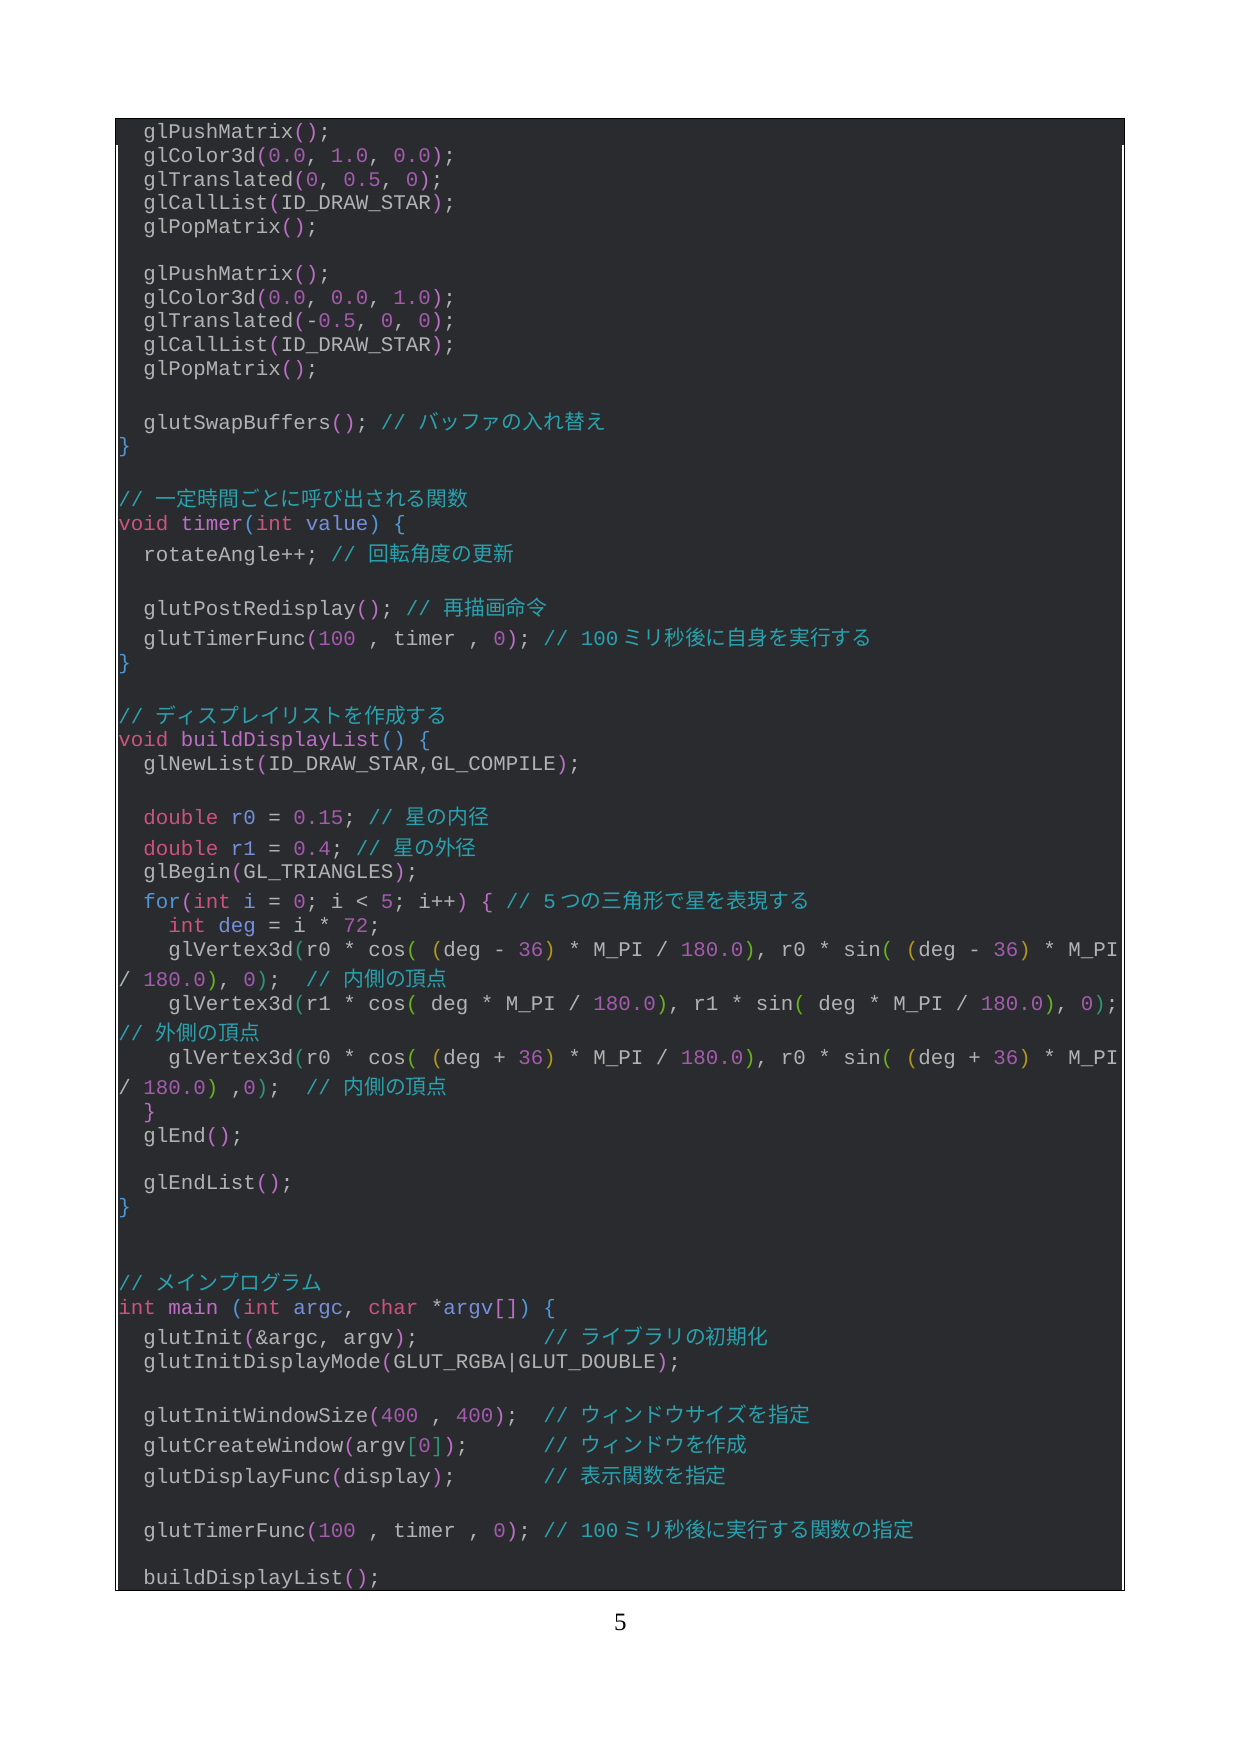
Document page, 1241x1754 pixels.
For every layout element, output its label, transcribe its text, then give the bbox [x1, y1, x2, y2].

text } [118, 652, 1122, 675]
text glBegin(GL_TRIANGLES); [118, 861, 1122, 885]
text glutInitWindowSize(400 , 400); // ウィンドウサイズを指定 [118, 1398, 1122, 1429]
text rotateAngle++; // 回転角度の更新 [118, 537, 1122, 567]
text int main (int argc, char *argv[]) { [118, 1297, 1122, 1321]
text } [118, 1101, 1122, 1125]
text glutSwapBuffers(); // バッファの入れ替え [118, 405, 1122, 435]
text // 一定時間ごとに呼び出される関数 [118, 483, 1122, 513]
text void timer(int value) { [118, 513, 1122, 537]
text glNewList(ID_DRAW_STAR,GL_COMPILE); [118, 753, 1122, 777]
text double r1 = 0.4; // 星の外径 [118, 831, 1122, 861]
text for(int i = 0; i < 5; i++) { // 5つの三角形で星を表現する [118, 885, 1122, 915]
text glPopMatrix(); [118, 358, 1122, 381]
text glEnd(); [118, 1125, 1122, 1148]
text // ディスプレイリストを作成する [118, 699, 1122, 729]
text buildDisplayList(); [118, 1567, 1122, 1590]
text glTranslated(0, 0.5, 0); [118, 168, 1122, 192]
text glutInit(&argc, argv); // ライブラリの初期化 [118, 1321, 1122, 1351]
text void buildDisplayList() { [118, 729, 1122, 753]
text glColor3d(0.0, 0.0, 1.0); [118, 287, 1122, 310]
text } [118, 1196, 1122, 1219]
text glPushMatrix(); [118, 263, 1122, 287]
text double r0 = 0.15; // 星の内径 [118, 800, 1122, 831]
text glutDisplayFunc(display); // 表示関数を指定 [118, 1459, 1122, 1489]
text glutInitDisplayMode(GLUT_RGBA|GLUT_DOUBLE); [118, 1351, 1122, 1375]
text glCallList(ID_DRAW_STAR); [118, 334, 1122, 358]
text glVertex3d(r1 * cos( deg * M_PI / 180.0), r1 * sin( deg * M_PI / 180.0), 0); // 外側の頂点 [118, 993, 1122, 1047]
text glutTimerFunc(100 , timer , 0); // 100ミリ秒後に自身を実行する [118, 621, 1122, 652]
text glVertex3d(r0 * cos( (deg + 36) * M_PI / 180.0), r0 * sin( (deg + 36) * M_PI / 180.0) ,0); // 内側の頂点 [118, 1047, 1122, 1101]
text glutTimerFunc(100 , timer , 0); // 100ミリ秒後に実行する関数の指定 [118, 1513, 1122, 1544]
text glCallList(ID_DRAW_STAR); [118, 192, 1122, 216]
text glPushMatrix(); [116, 119, 1124, 145]
text glVertex3d(r0 * cos( (deg - 36) * M_PI / 180.0), r0 * sin( (deg - 36) * M_PI / 180.0), 0); // 内側の頂点 [118, 939, 1122, 993]
text glPopMatrix(); [118, 216, 1122, 239]
text glutPostRedisplay(); // 再描画命令 [118, 591, 1122, 621]
text glEndList(); [118, 1172, 1122, 1196]
text glColor3d(0.0, 1.0, 0.0); [118, 145, 1122, 168]
text glTranslated(-0.5, 0, 0); [118, 310, 1122, 334]
text glutCreateWindow(argv[0]); // ウィンドウを作成 [118, 1429, 1122, 1459]
text } [118, 435, 1122, 459]
text int deg = i * 72; [118, 915, 1122, 939]
text // メインプログラム [118, 1267, 1122, 1297]
